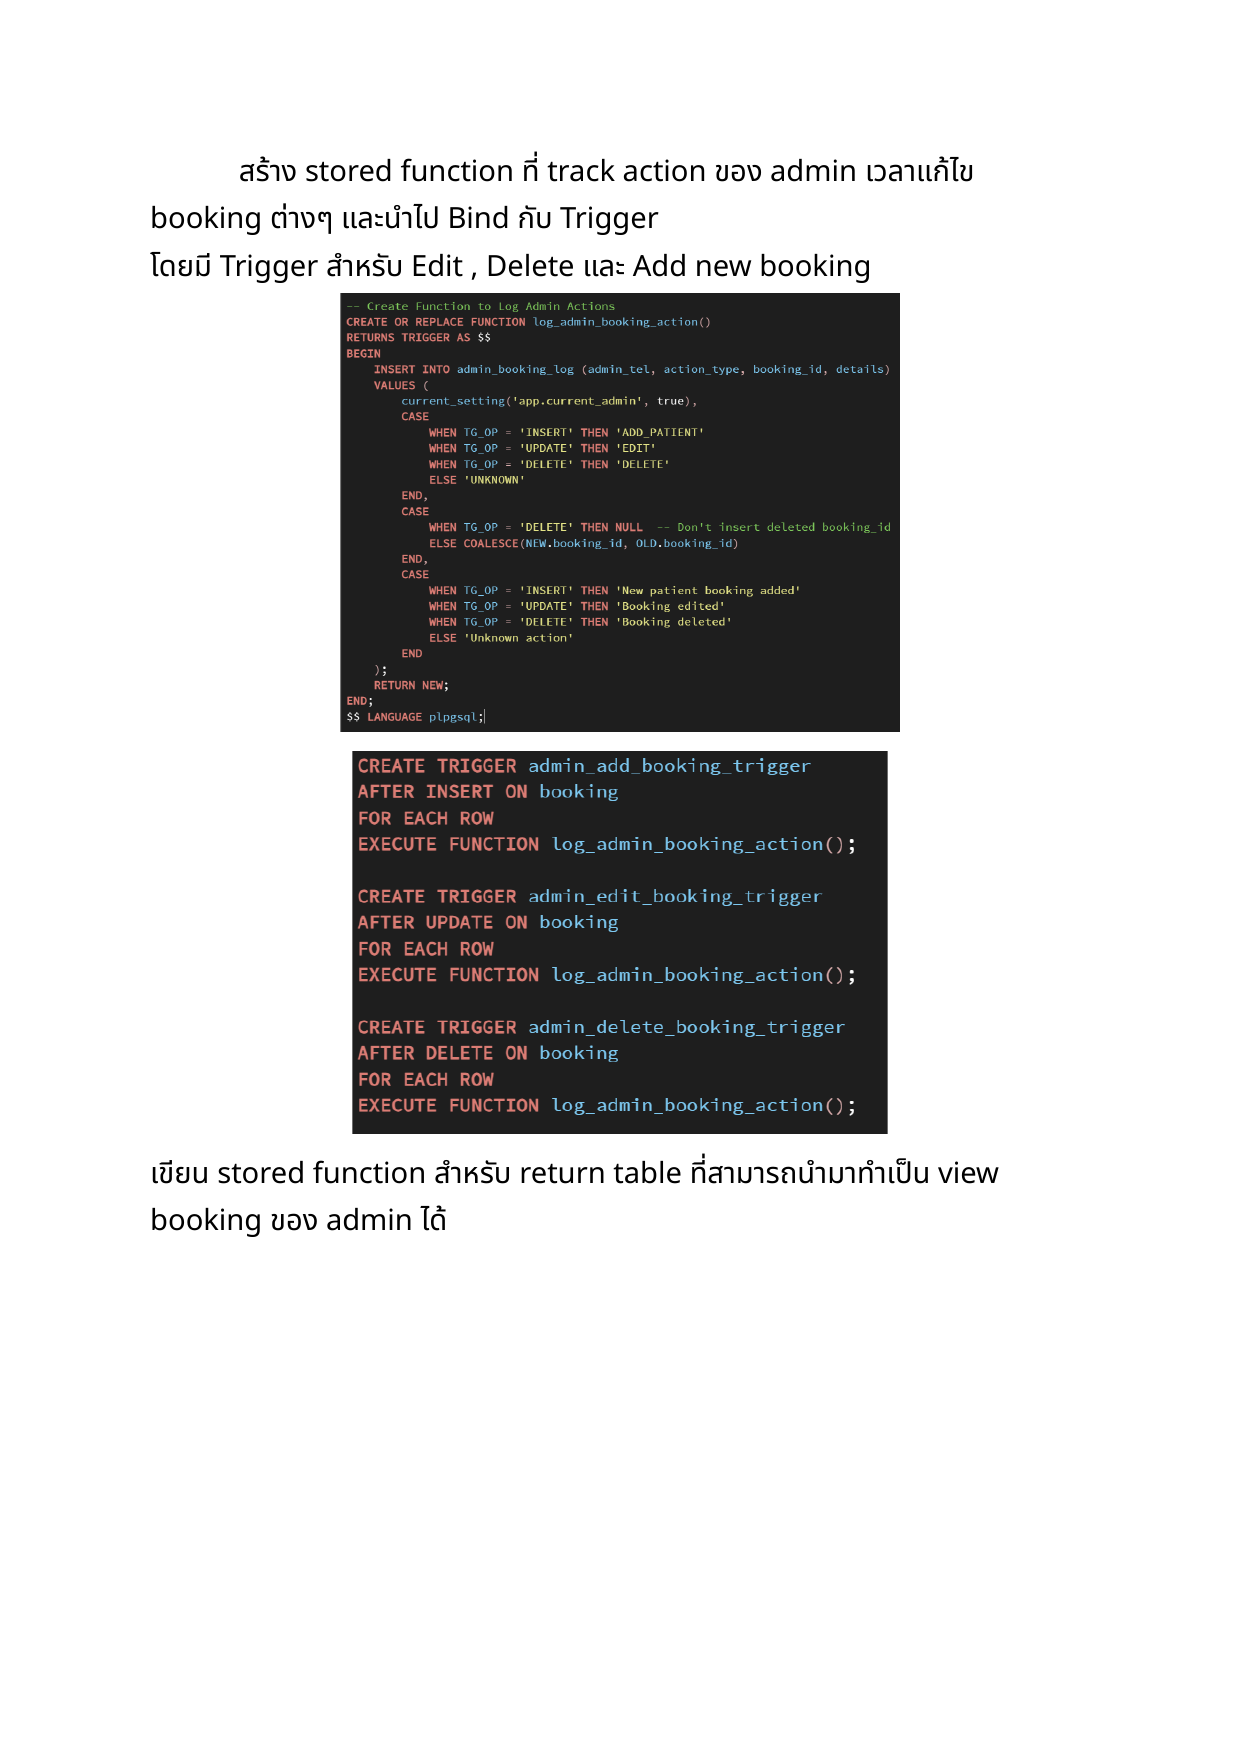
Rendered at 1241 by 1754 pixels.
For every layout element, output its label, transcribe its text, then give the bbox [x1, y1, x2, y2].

text สร้าง stored function ที่ track action ของ admin เวลาแก้ไข booking ต่างๆ และนำไป Bind กับ Trigger [150, 150, 1090, 242]
picture [340, 293, 900, 732]
text เขียน stored function สำหรับ return table ที่สามารถนำมาทำเป็น view booking ของ admin ได้ [150, 1152, 1090, 1244]
text โดยมี Trigger สำหรับ Edit , Delete และ Add new booking [150, 246, 1090, 290]
picture [352, 751, 888, 1134]
